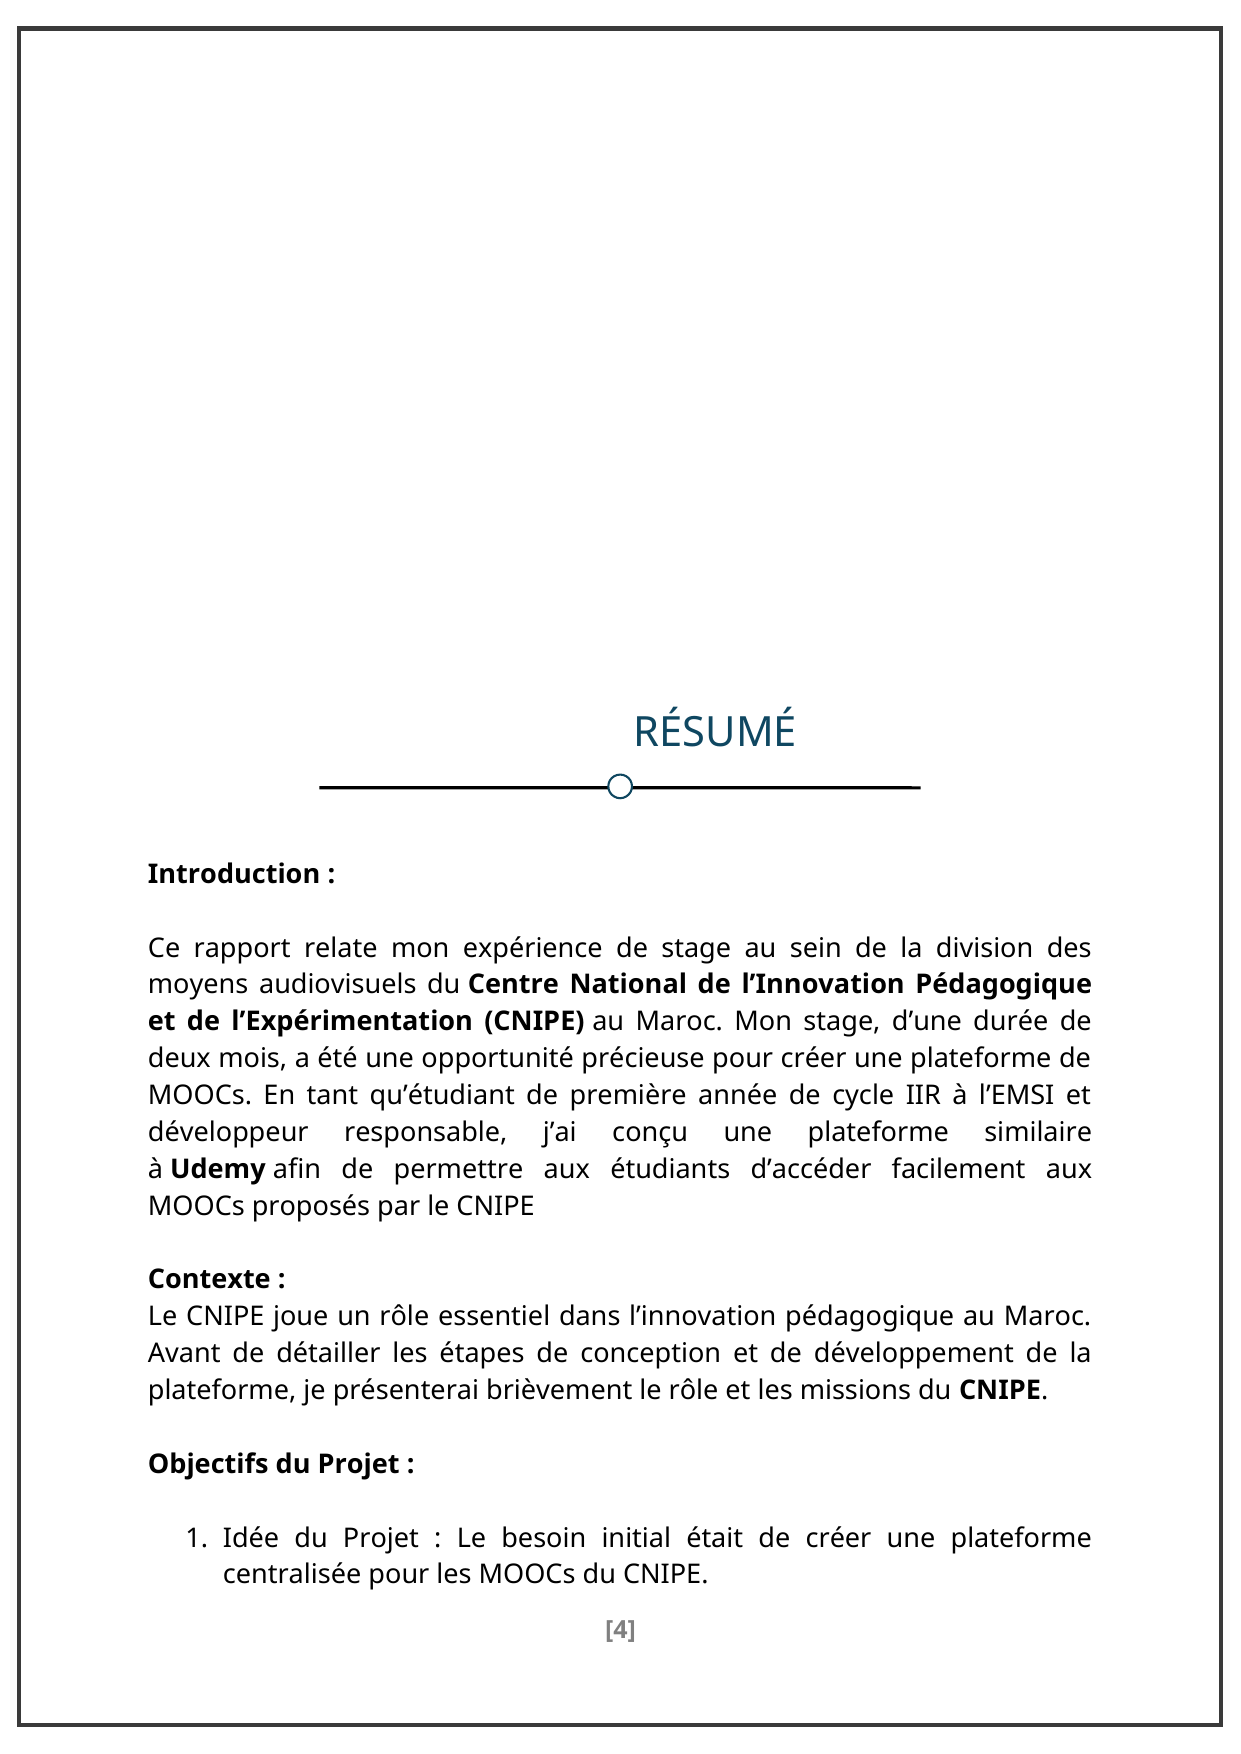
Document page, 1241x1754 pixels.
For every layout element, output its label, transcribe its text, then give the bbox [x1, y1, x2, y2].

text Objectifs du Projet : [148, 1444, 1093, 1481]
text Ce rapport relate mon expérience de stage au sein de la division des moyens audiovisuels du Centre National de l’Innovation Pédagogique et de l’Expérimentation (CNIPE) au Maroc. Mon stage, d’une durée de deux mois, a été une opportunité précieuse pour créer une plateforme de MOOCs. En tant qu’étudiant de première année de cycle IIR à l’EMSI et développeur responsable, j’ai conçu une plateforme similaire à Udemy afin de permettre aux étudiants d’accéder facilement aux MOOCs proposés par le CNIPE [148, 928, 1093, 1223]
subtitle RÉSUMÉ [148, 701, 1093, 758]
list Idée du Projet : Le besoin initial était de créer une plateforme centralisée pour les MOOCs du CNIPE. [185, 1518, 1093, 1592]
text Introduction : [148, 854, 1093, 891]
text Le CNIPE joue un rôle essentiel dans l’innovation pédagogique au Maroc. Avant de détailler les étapes de conception et de développement de la plateforme, je présenterai brièvement le rôle et les missions du CNIPE. [148, 1297, 1093, 1407]
text Contexte : [148, 1260, 1093, 1297]
